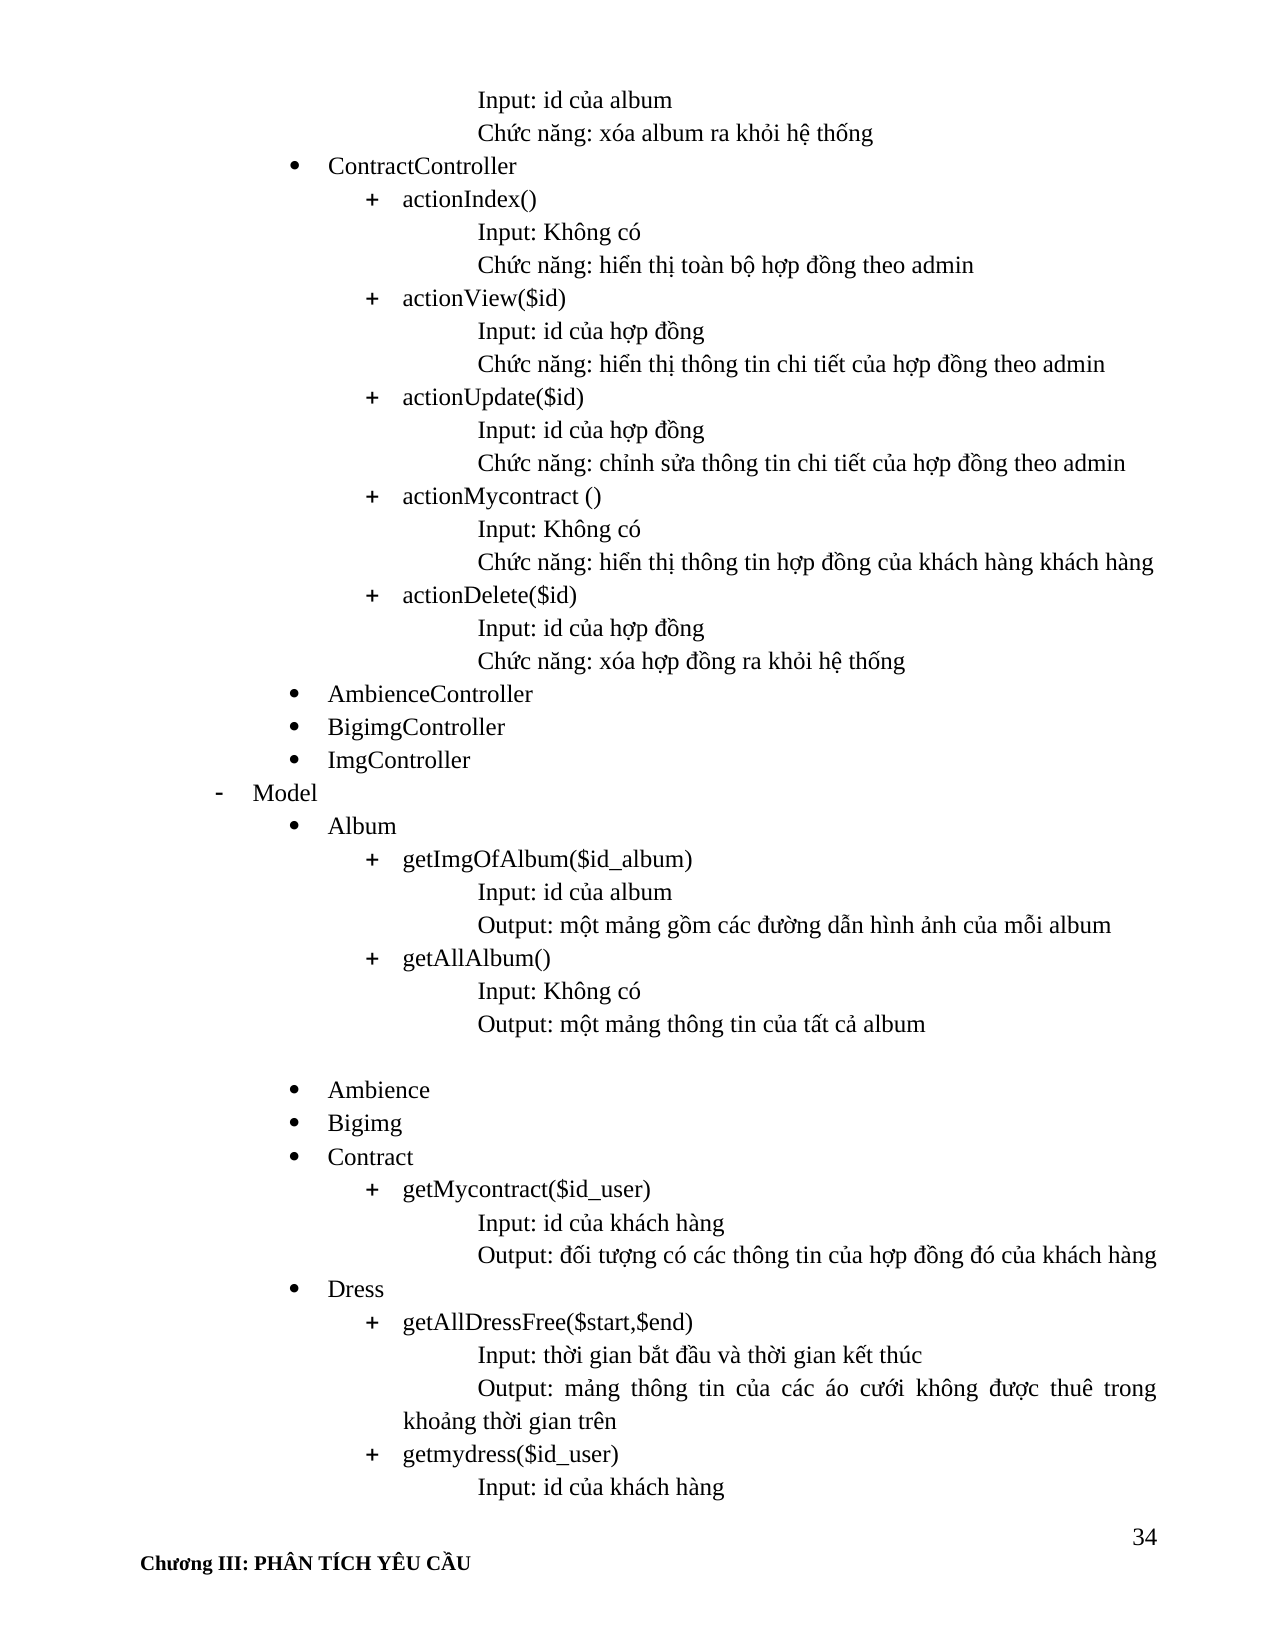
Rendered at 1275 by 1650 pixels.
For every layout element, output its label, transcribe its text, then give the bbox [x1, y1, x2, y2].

list Input: Không có [403, 217, 1157, 246]
list Input: id của album [403, 877, 1157, 906]
list actionIndex() [365, 184, 1157, 213]
list Input: thời gian bắt đầu và thời gian kết thúc [403, 1340, 1157, 1368]
list AmbienceController [290, 679, 1157, 708]
list getImgOfAlbum($id_album) [365, 844, 1157, 873]
list Bigimg [290, 1108, 1157, 1137]
list Chức năng: xóa album ra khỏi hệ thống [403, 118, 1157, 147]
list actionView($id) [365, 283, 1157, 312]
list ImgController [290, 745, 1157, 774]
list Input: Không có [403, 976, 1157, 1005]
list Chức năng: xóa hợp đồng ra khỏi hệ thống [403, 646, 1157, 675]
list Input: id của khách hàng [403, 1472, 1157, 1501]
list Album [290, 811, 1157, 840]
list actionDelete($id) [365, 580, 1157, 609]
list actionUpdate($id) [365, 382, 1157, 411]
list Dress [290, 1274, 1157, 1302]
list Model [215, 778, 1157, 807]
list Input: Không có [403, 514, 1157, 543]
list Output: đối tượng có các thông tin của hợp đồng đó của khách hàng [403, 1241, 1157, 1269]
list Output: mảng thông tin của các áo cưới không được thuê trong khoảng thời gian trên [403, 1373, 1157, 1434]
list Chức năng: hiển thị thông tin hợp đồng của khách hàng khách hàng [403, 547, 1157, 576]
list Input: id của album [403, 85, 1157, 114]
list Output: một mảng thông tin của tất cả album [403, 1009, 1157, 1038]
list Input: id của hợp đồng [403, 613, 1157, 642]
list BigimgController [290, 712, 1157, 741]
list Chức năng: chỉnh sửa thông tin chi tiết của hợp đồng theo admin [403, 448, 1157, 477]
list getAllAlbum() [365, 943, 1157, 972]
list Ambience [290, 1076, 1157, 1104]
list Chức năng: hiển thị thông tin chi tiết của hợp đồng theo admin [403, 349, 1157, 378]
list Input: id của hợp đồng [403, 316, 1157, 345]
list Input: id của khách hàng [403, 1208, 1157, 1236]
list actionMycontract () [365, 481, 1157, 510]
list Chức năng: hiển thị toàn bộ hợp đồng theo admin [403, 250, 1157, 279]
list ContractController [290, 151, 1157, 180]
list Input: id của hợp đồng [403, 415, 1157, 444]
list Contract [290, 1142, 1157, 1170]
list getAllDressFree($start,$end) [365, 1307, 1157, 1335]
list getMycontract($id_user) [365, 1174, 1157, 1203]
list Output: một mảng gồm các đường dẫn hình ảnh của mỗi album [403, 910, 1157, 939]
list getmydress($id_user) [365, 1439, 1157, 1467]
